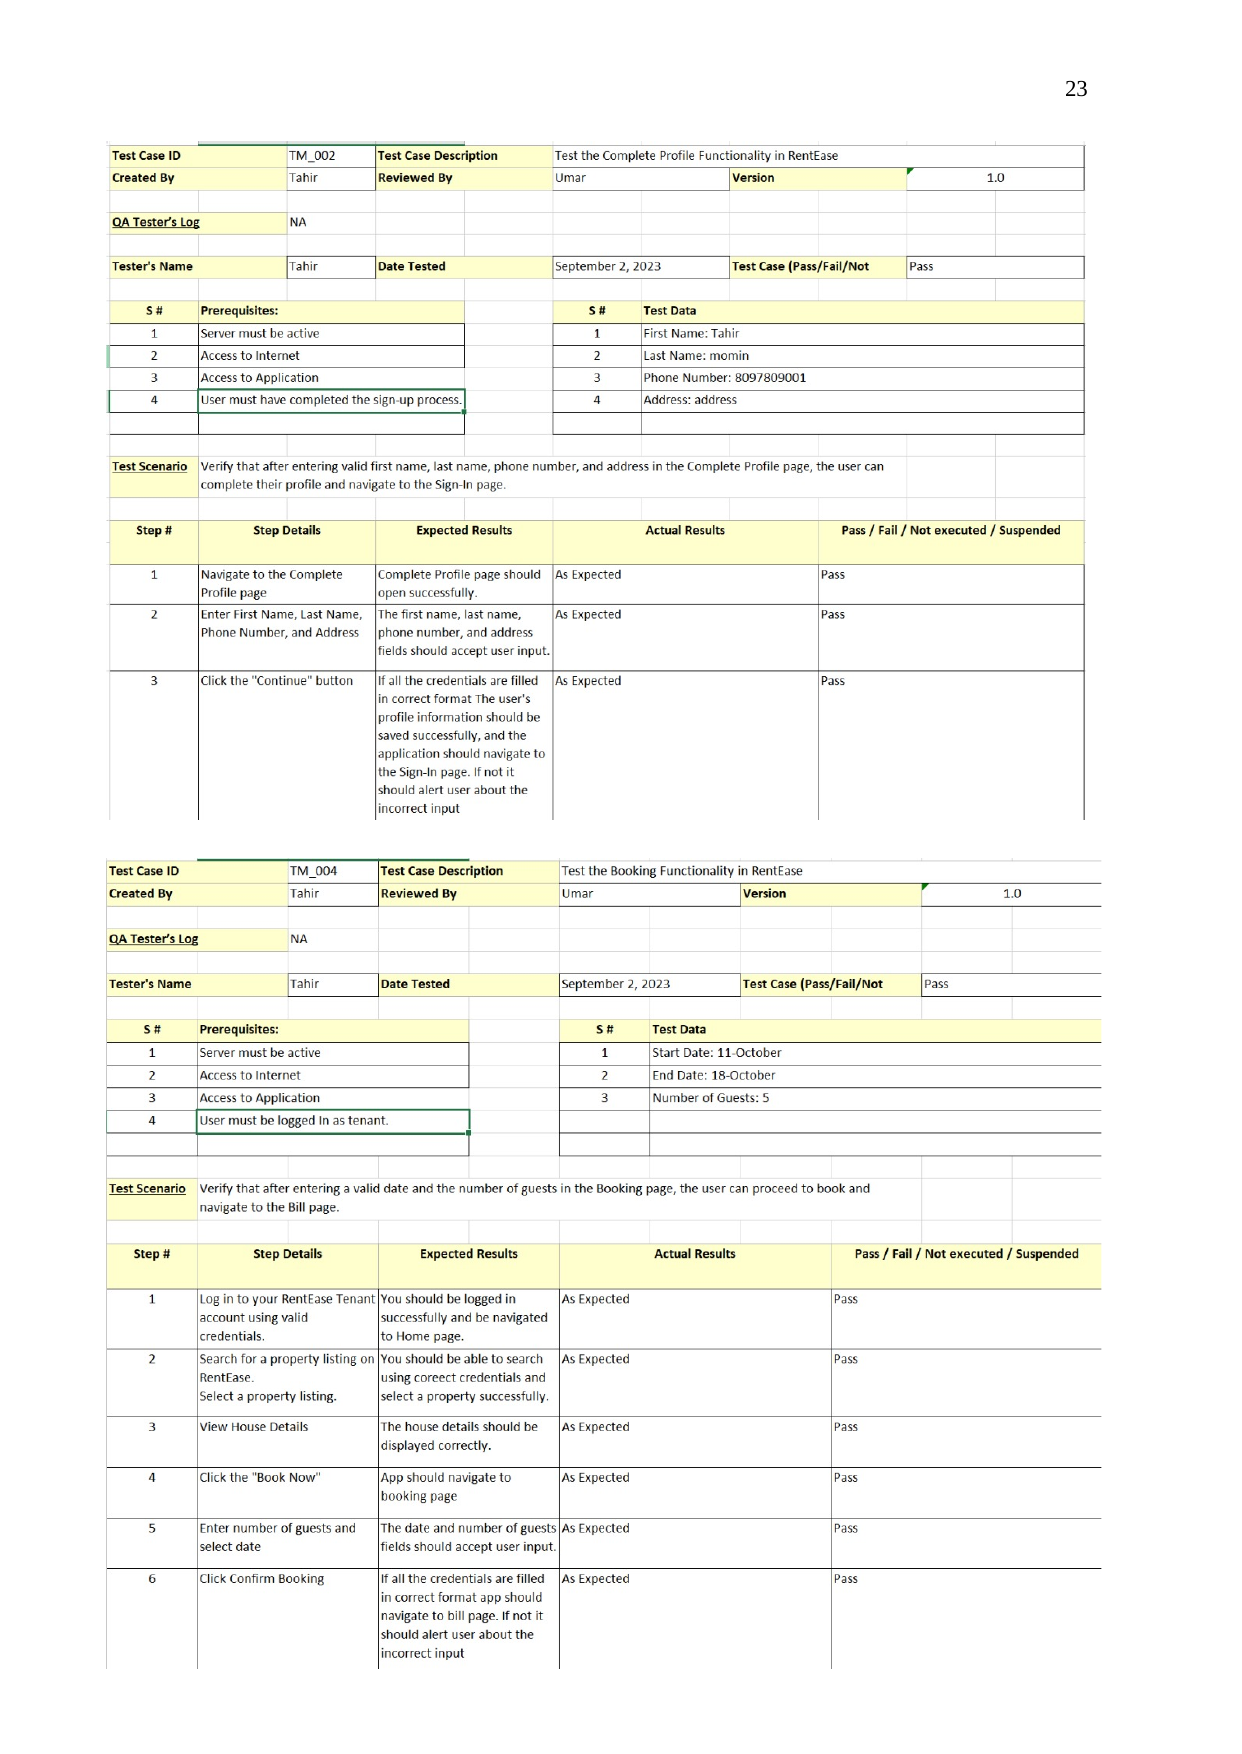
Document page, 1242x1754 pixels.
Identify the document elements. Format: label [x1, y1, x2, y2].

picture [106, 141, 1086, 820]
picture [106, 858, 1102, 1669]
